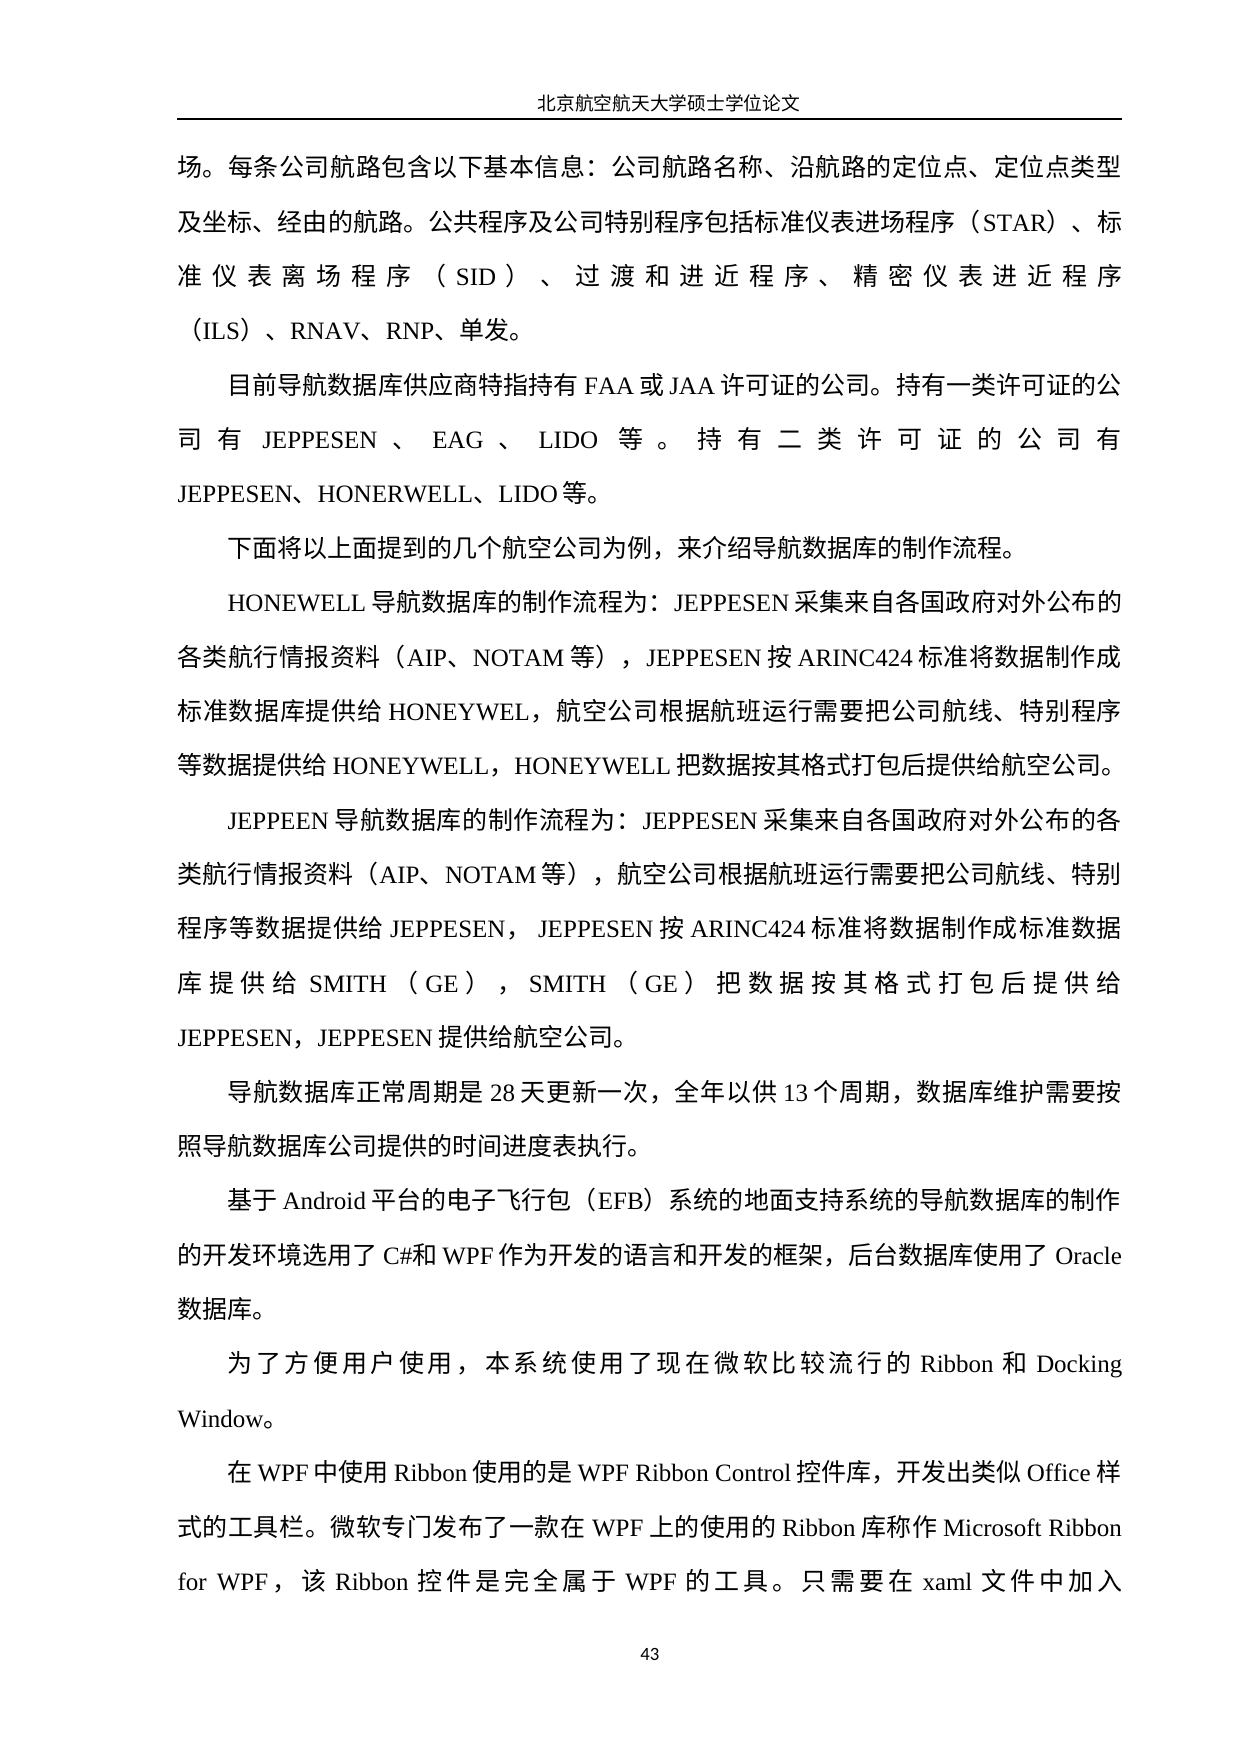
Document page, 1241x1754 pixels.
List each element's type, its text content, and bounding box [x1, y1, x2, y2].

text 导航数据库正常周期是28天更新一次，全年以供13个周期，数据库维护需要按照导航数据库公司提供的时间进度表执行。 [177, 1072, 1122, 1163]
text 下面将以上面提到的几个航空公司为例，来介绍导航数据库的制作流程。 [177, 528, 1122, 564]
text 为了方便用户使用，本系统使用了现在微软比较流行的Ribbon和Docking Window。 [177, 1344, 1122, 1434]
text JEPPEEN导航数据库的制作流程为：JEPPESEN采集来自各国政府对外公布的各类航行情报资料（AIP、NOTAM等），航空公司根据航班运行需要把公司航线、特别程序等数据提供给JEPPESEN， JEPPESEN按ARINC424标准将数据制作成标准数据库提供给SMITH（GE），SMITH（GE）把数据按其格式打包后提供给JEPPESEN，JEPPESEN提供给航空公司。 [177, 800, 1122, 1054]
text 基于Android平台的电子飞行包（EFB）系统的地面支持系统的导航数据库的制作的开发环境选用了C#和WPF作为开发的语言和开发的框架，后台数据库使用了Oracle数据库。 [177, 1181, 1122, 1326]
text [177, 1453, 1122, 1598]
text HONEWELL导航数据库的制作流程为：JEPPESEN采集来自各国政府对外公布的各类航行情报资料（AIP、NOTAM等），JEPPESEN按ARINC424标准将数据制作成标准数据库提供给HONEYWEL，航空公司根据航班运行需要把公司航线、特别程序等数据提供给HONEYWELL，HONEYWELL把数据按其格式打包后提供给航空公司。 [177, 583, 1122, 782]
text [177, 148, 1122, 347]
text 目前导航数据库供应商特指持有FAA或JAA许可证的公司。持有一类许可证的公司有JEPPESEN、EAG、LIDO等。持有二类许可证的公司有JEPPESEN、HONERWELL、LIDO等。 [177, 365, 1122, 510]
